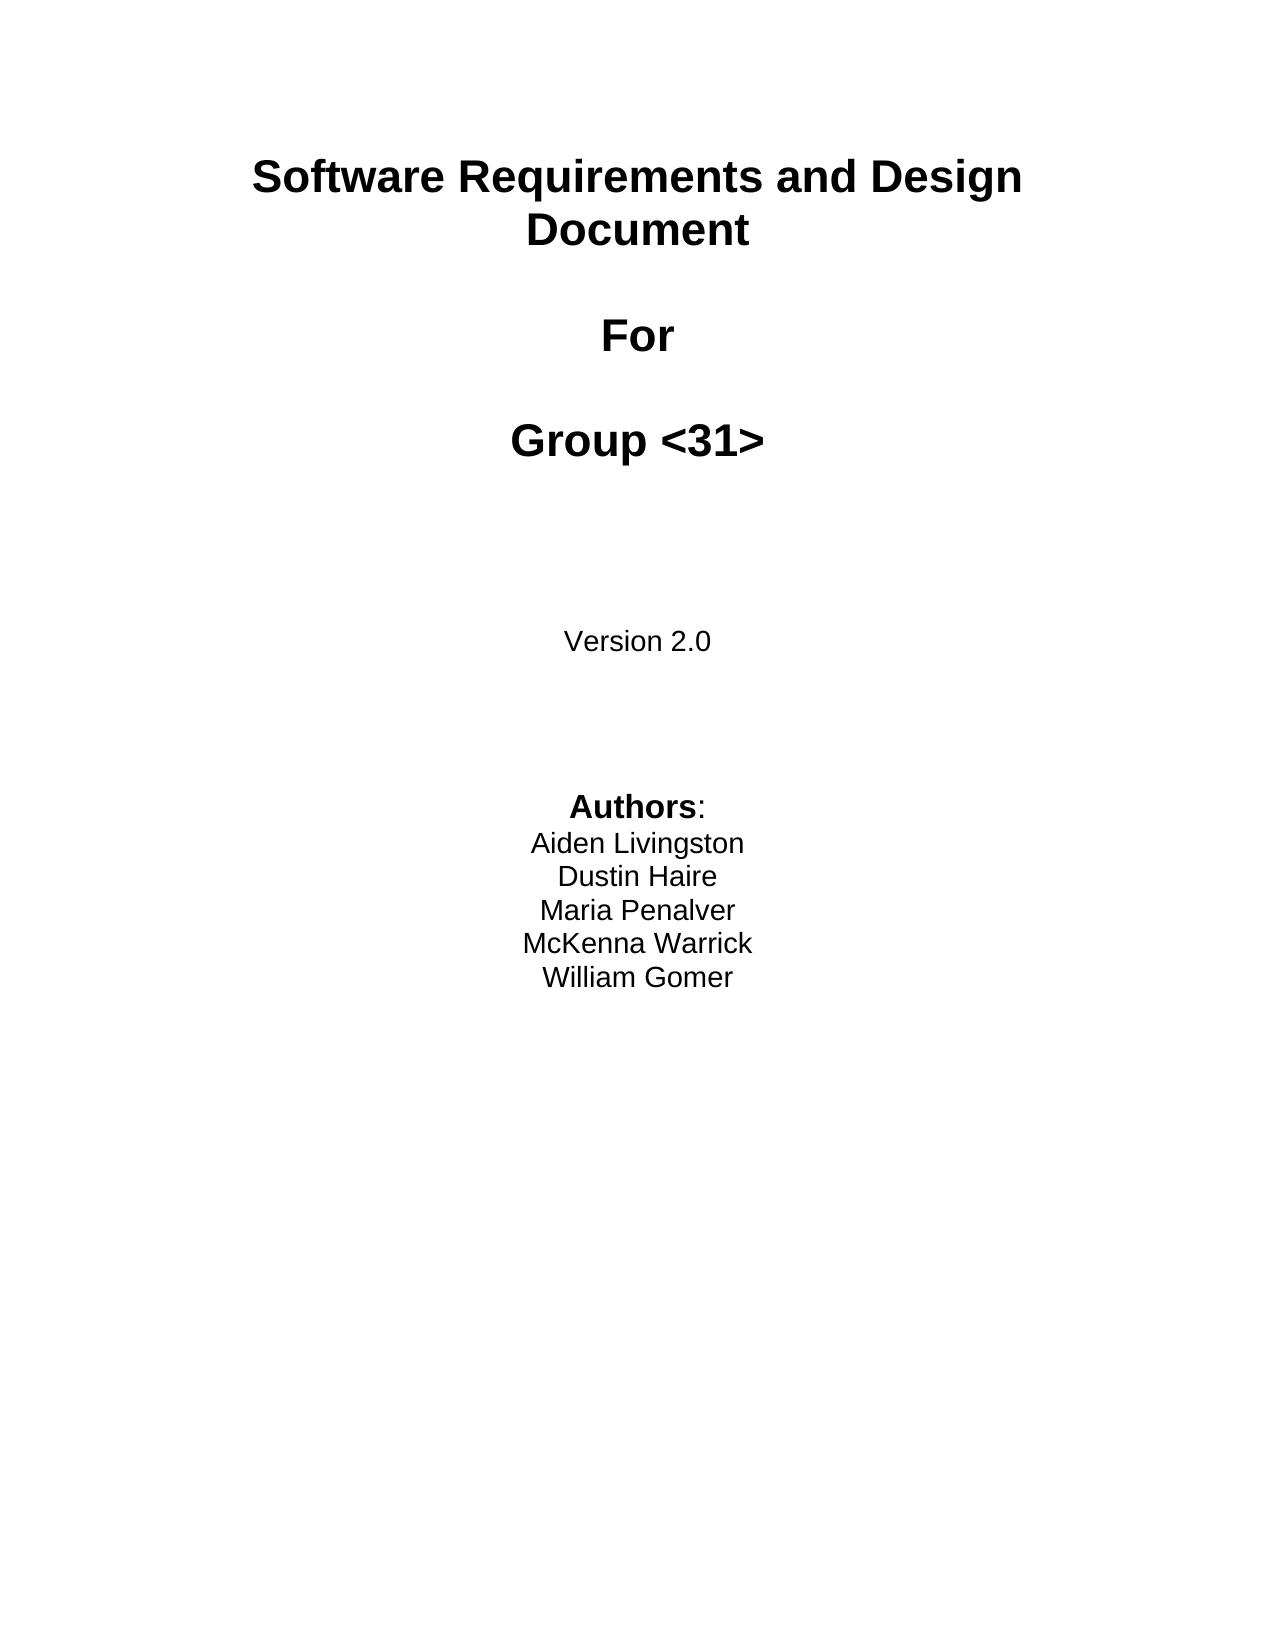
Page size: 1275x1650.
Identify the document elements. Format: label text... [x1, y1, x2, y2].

text For [187, 308, 1087, 361]
text Dustin Haire [187, 859, 1087, 893]
text McKenna Warrick [187, 926, 1087, 960]
text William Gomer [187, 960, 1087, 993]
text Group <31> [187, 413, 1087, 466]
text Authors: [187, 787, 1087, 826]
text Aiden Livingston [187, 826, 1087, 859]
text Version 2.0 [187, 624, 1087, 658]
text Maria Penalver [187, 893, 1087, 926]
text Software Requirements and Design Document [187, 150, 1087, 255]
